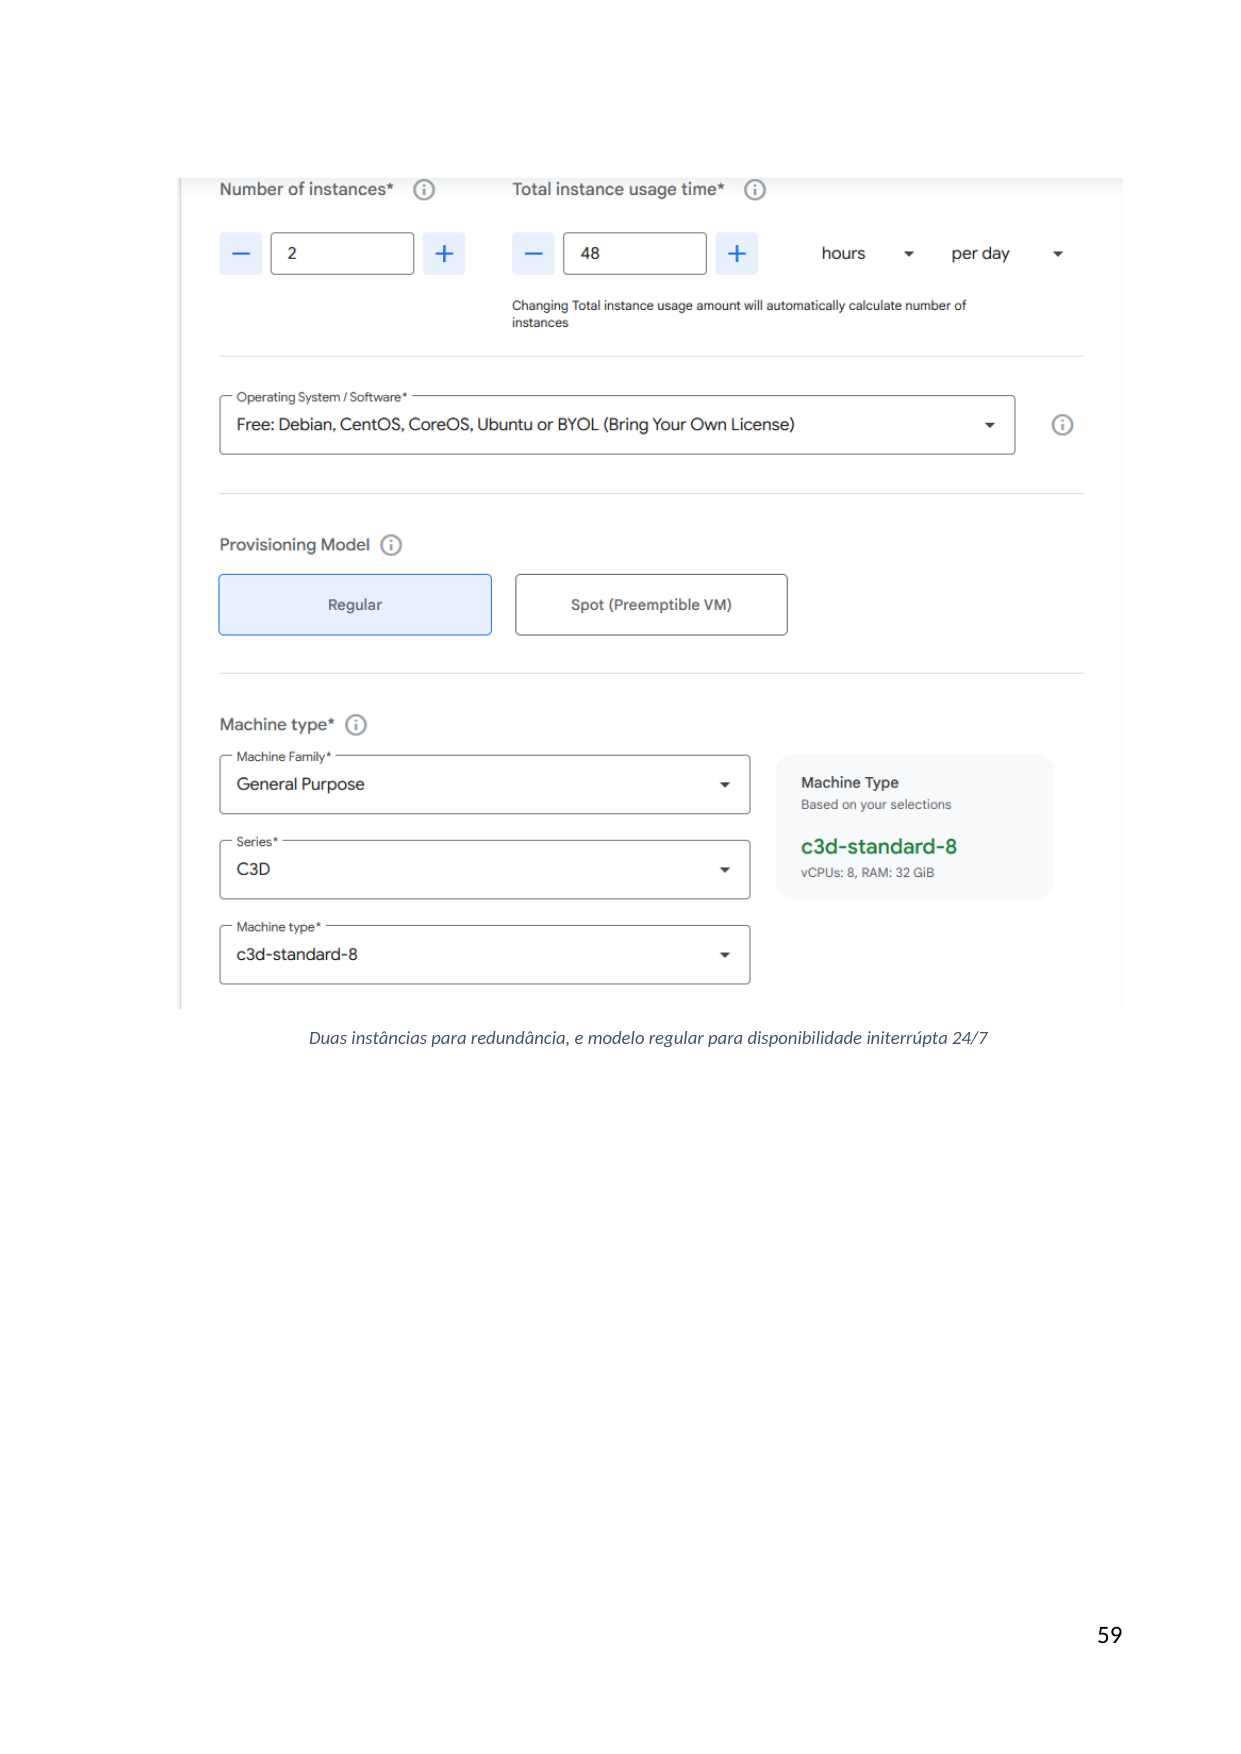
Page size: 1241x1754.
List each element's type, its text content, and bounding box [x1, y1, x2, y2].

text Duas instâncias para redundância, e modelo regular para disponibilidade initerrúpta 24/7 [177, 1026, 1122, 1049]
picture [177, 177, 1123, 1009]
